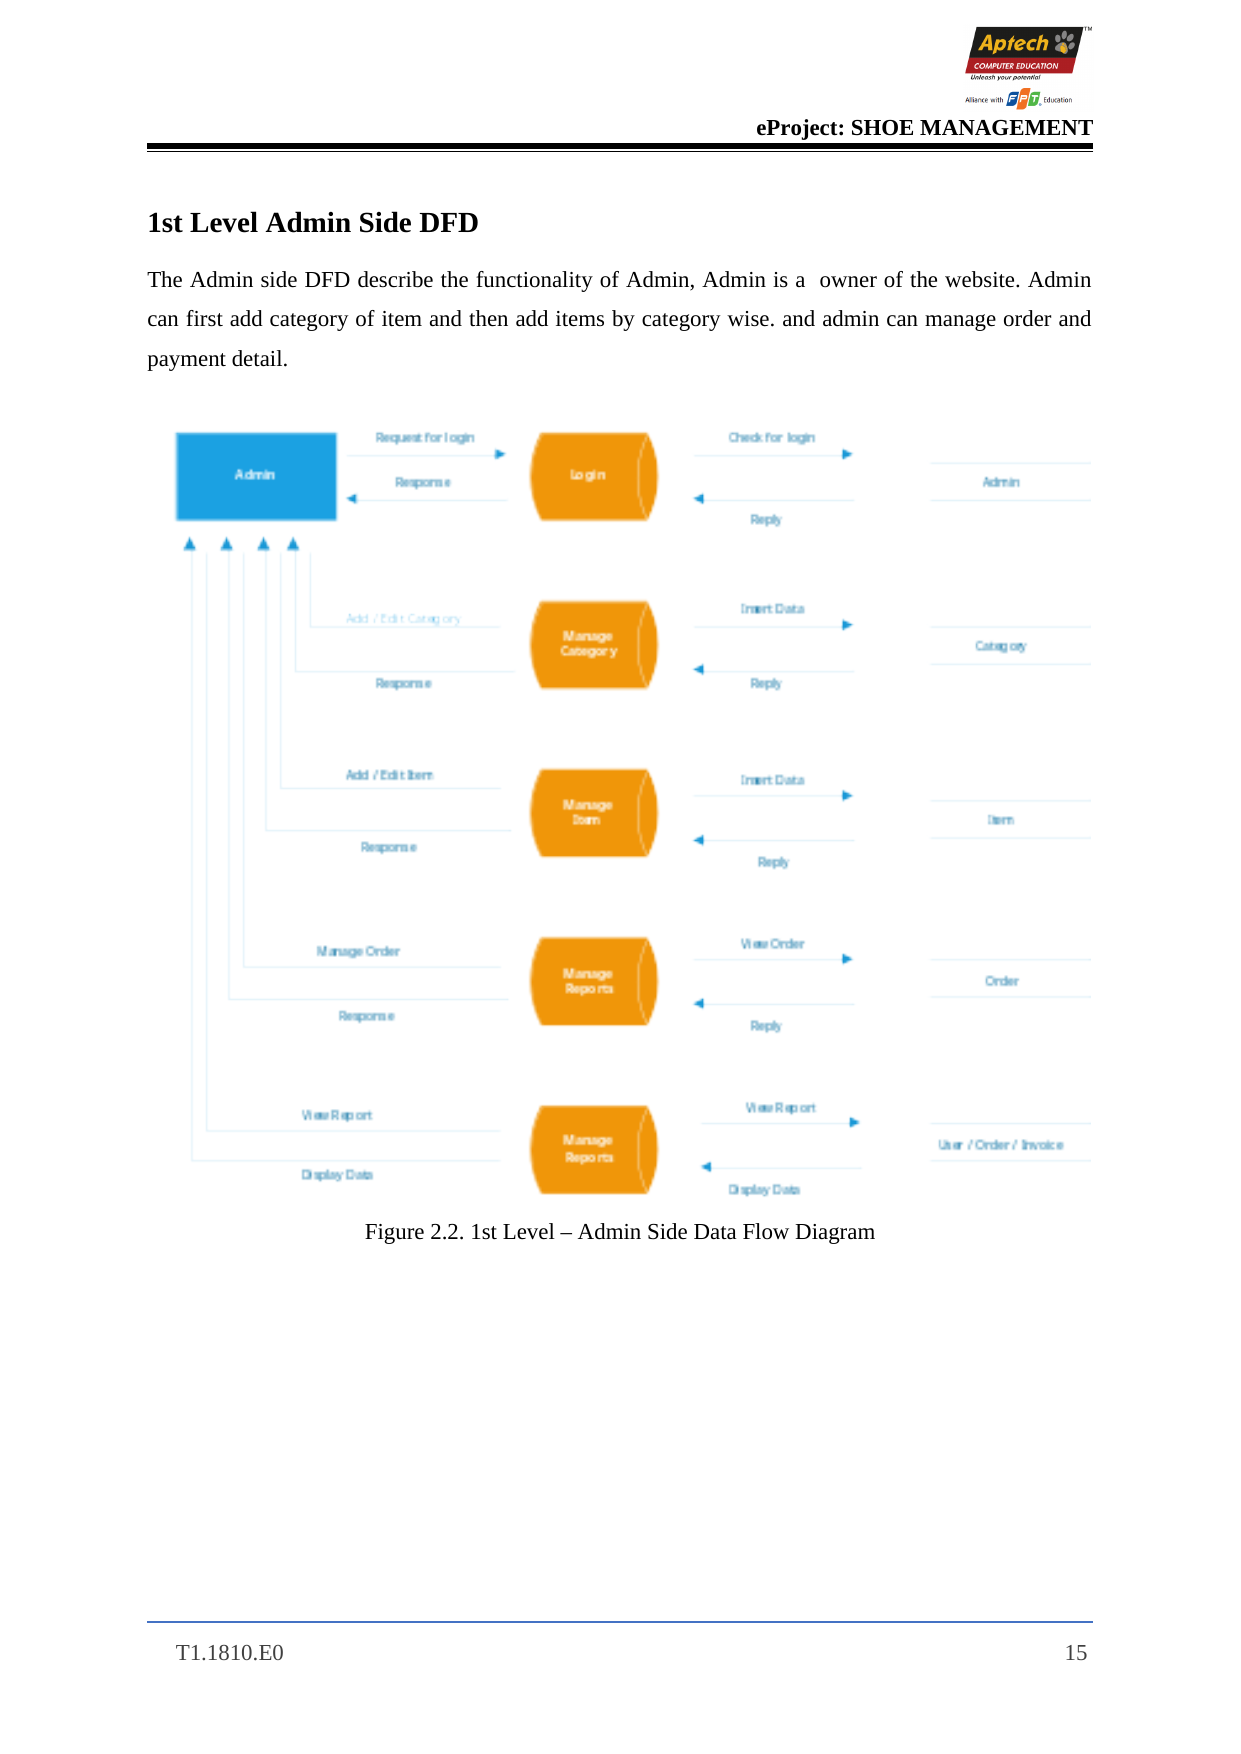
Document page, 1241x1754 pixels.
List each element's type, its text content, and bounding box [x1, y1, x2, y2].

subtitle 1st Level Admin Side DFD [147, 205, 1093, 238]
picture [963, 24, 1094, 112]
text The Admin side DFD describe the functionality of Admin, Admin is a owner of the website. Admin can first add category of item and then add items by category wise. and admin can manage order and payment detail. [147, 266, 1093, 371]
text Figure 2.2. 1st Level – Admin Side Data Flow Diagram [147, 1218, 1093, 1244]
